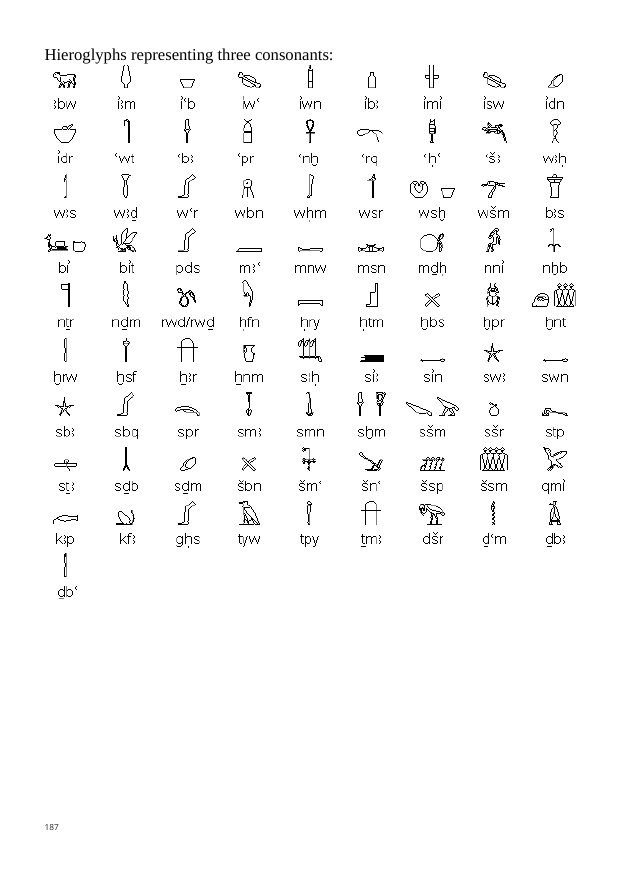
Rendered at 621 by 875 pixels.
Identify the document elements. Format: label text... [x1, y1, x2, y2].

picture [44, 65, 576, 599]
text Hieroglyphs representing three consonants: [44, 44, 576, 63]
